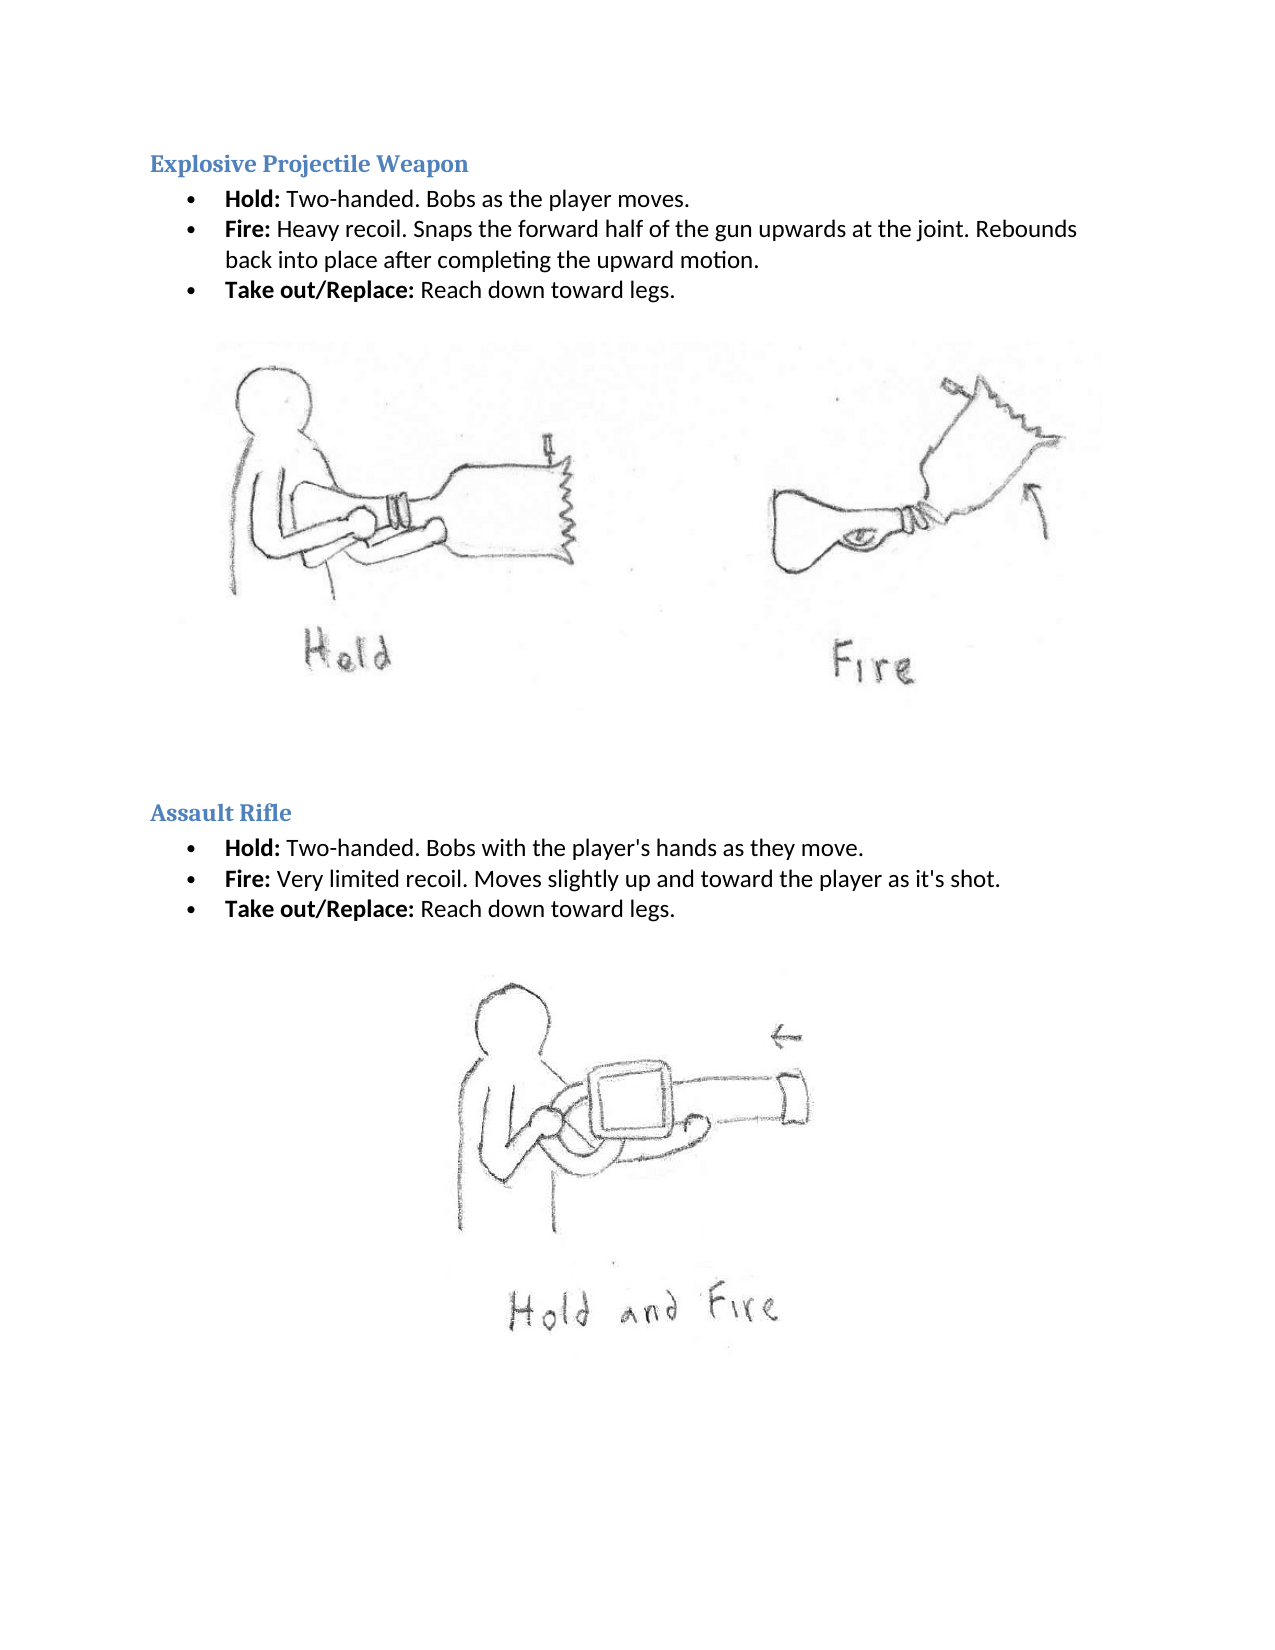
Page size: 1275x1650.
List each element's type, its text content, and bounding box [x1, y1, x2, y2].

list Hold: Two-handed. Bobs as the player moves. [187, 183, 1125, 213]
list Take out/Replace: Reach down toward legs. [187, 893, 1125, 924]
list Hold: Two-handed. Bobs with the player's hands as they move. [187, 832, 1125, 863]
list Take out/Replace: Reach down toward legs. [187, 274, 1125, 305]
list Fire: Heavy recoil. Snaps the forward half of the gun upwards at the joint. Rebounds back into place after completing the upward motion. [187, 213, 1125, 274]
list Fire: Very limited recoil. Moves slightly up and toward the player as it's shot. [187, 863, 1125, 893]
picture [173, 335, 1102, 725]
subtitle Explosive Projectile Weapon [150, 150, 1125, 179]
picture [421, 954, 854, 1372]
subtitle Assault Rifle [150, 799, 1125, 828]
